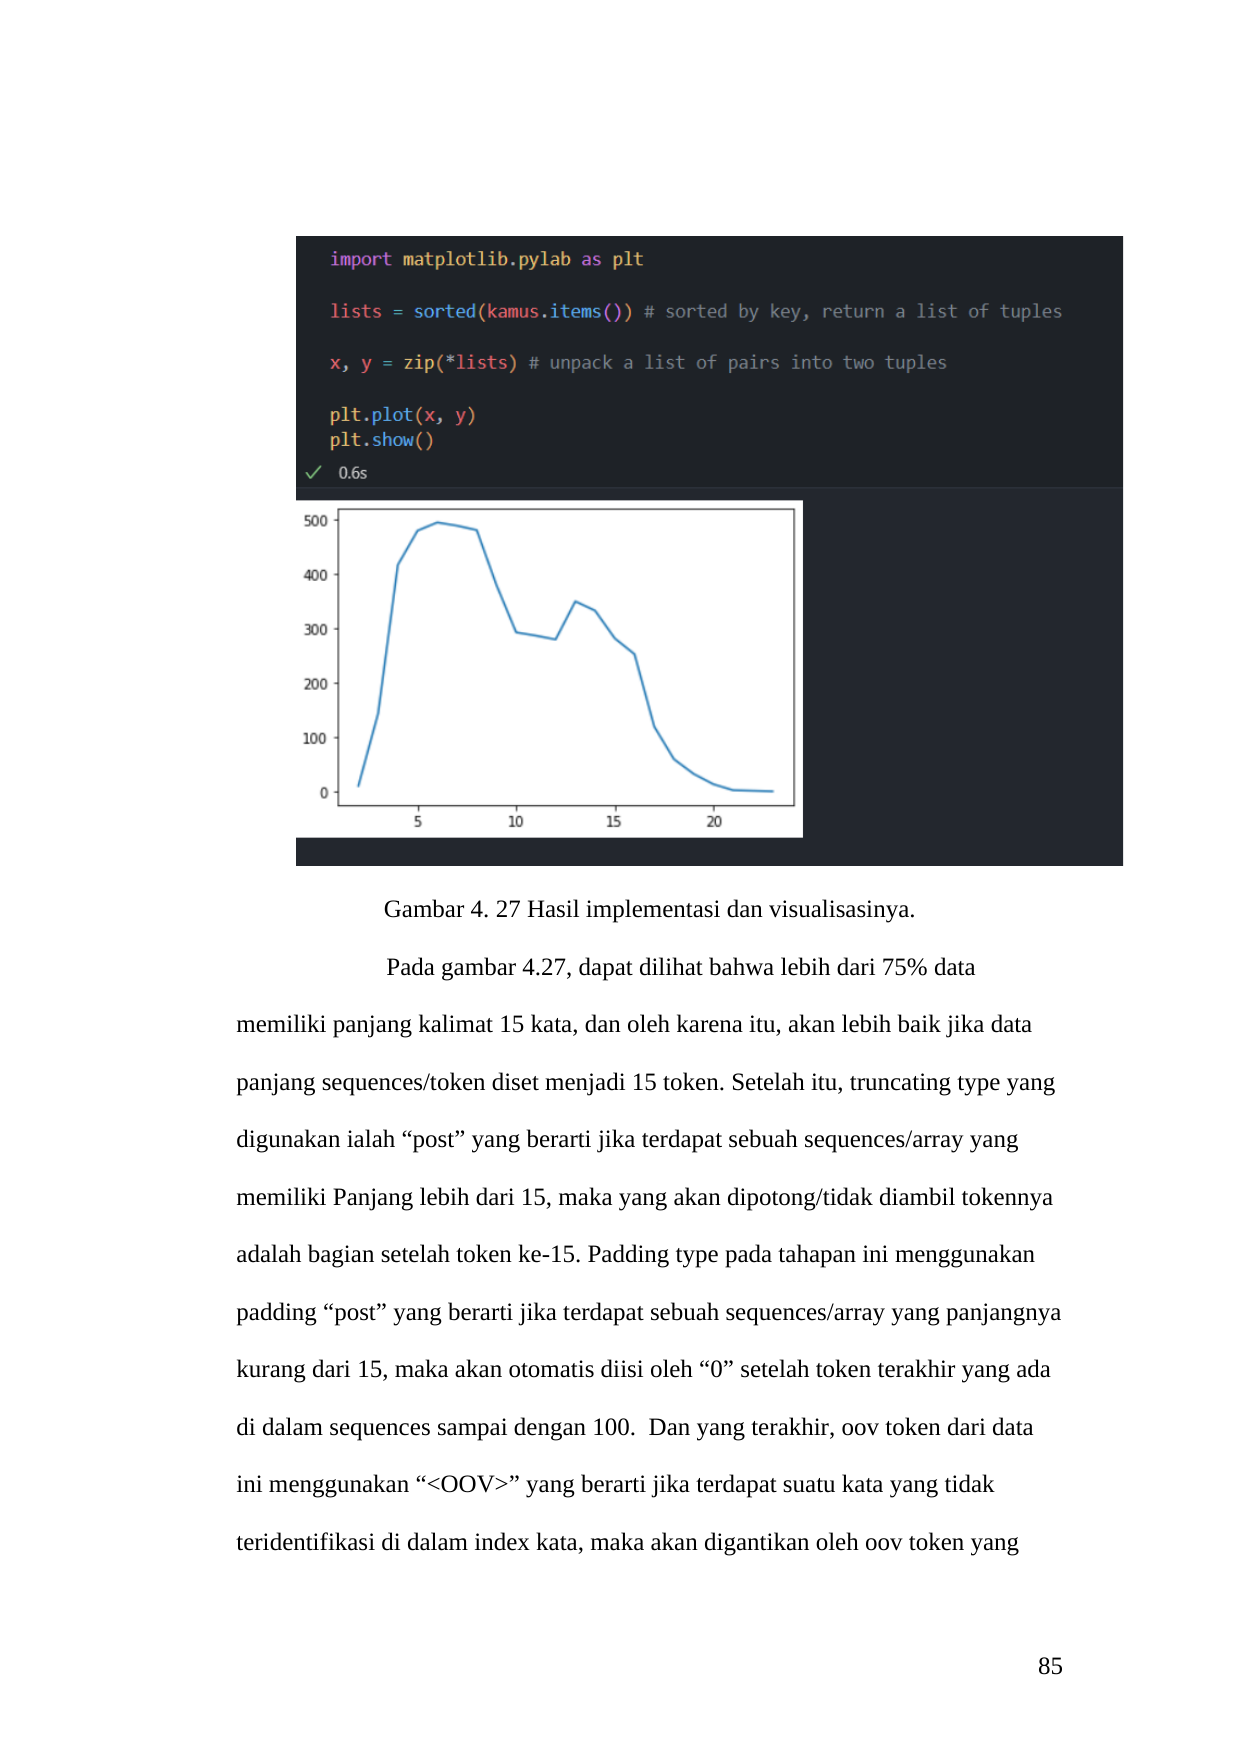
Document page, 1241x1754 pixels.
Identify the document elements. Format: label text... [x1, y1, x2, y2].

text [236, 952, 1063, 1555]
picture [296, 236, 1124, 866]
text Gambar 4. 27 Hasil implementasi dan visualisasinya. [236, 894, 1063, 923]
